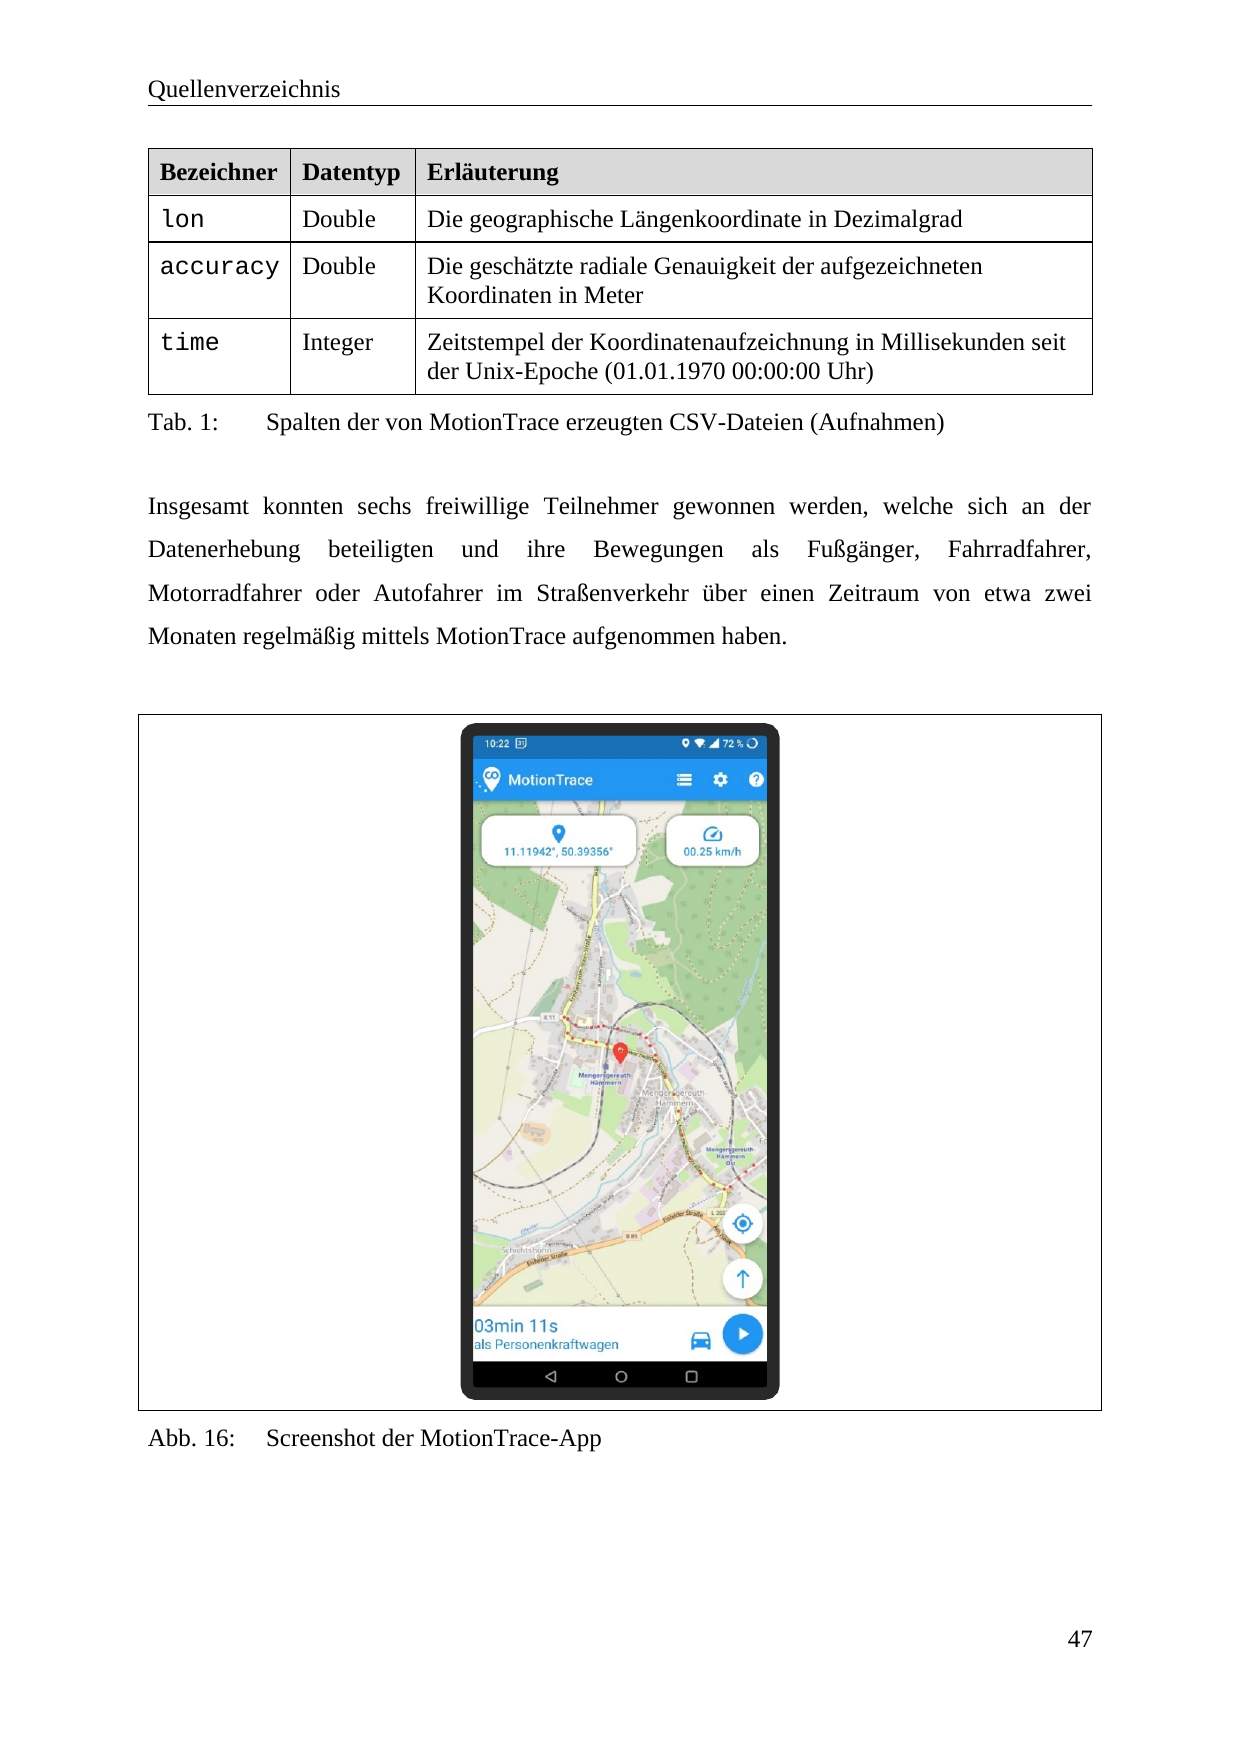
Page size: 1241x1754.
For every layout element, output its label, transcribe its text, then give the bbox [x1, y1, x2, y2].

table_header Bezeichner [149, 149, 290, 194]
table_cell Zeitstempel der Koordinatenaufzeichnung in Millisekunden seit der Unix-Epoche (01.01.1970 00:00:00 Uhr) [416, 319, 1092, 393]
text Insgesamt konnten sechs freiwillige Teilnehmer gewonnen werden, welche sich an der Datenerhebung beteiligten und ihre Bewegungen als Fußgänger, Fahrradfahrer, Motorradfahrer oder Autofahrer im Straßenverkehr über einen Zeitraum von etwa zwei Monaten regelmäßig mittels MotionTrace aufgenommen haben. [148, 491, 1092, 649]
picture [474, 736, 767, 1387]
table_cell Double [291, 196, 415, 241]
table_header Erläuterung [416, 149, 1092, 194]
table_cell time [149, 319, 290, 393]
table_cell Die geschätzte radiale Genauigkeit der aufgezeichneten Koordinaten in Meter [416, 243, 1092, 317]
table_cell accuracy [149, 243, 290, 317]
table_cell Double [291, 243, 415, 317]
table_cell Integer [291, 319, 415, 393]
table_cell Die geographische Längenkoordinate in Dezimalgrad [416, 196, 1092, 241]
table_header Datentyp [291, 149, 415, 194]
table_cell lon [149, 196, 290, 241]
